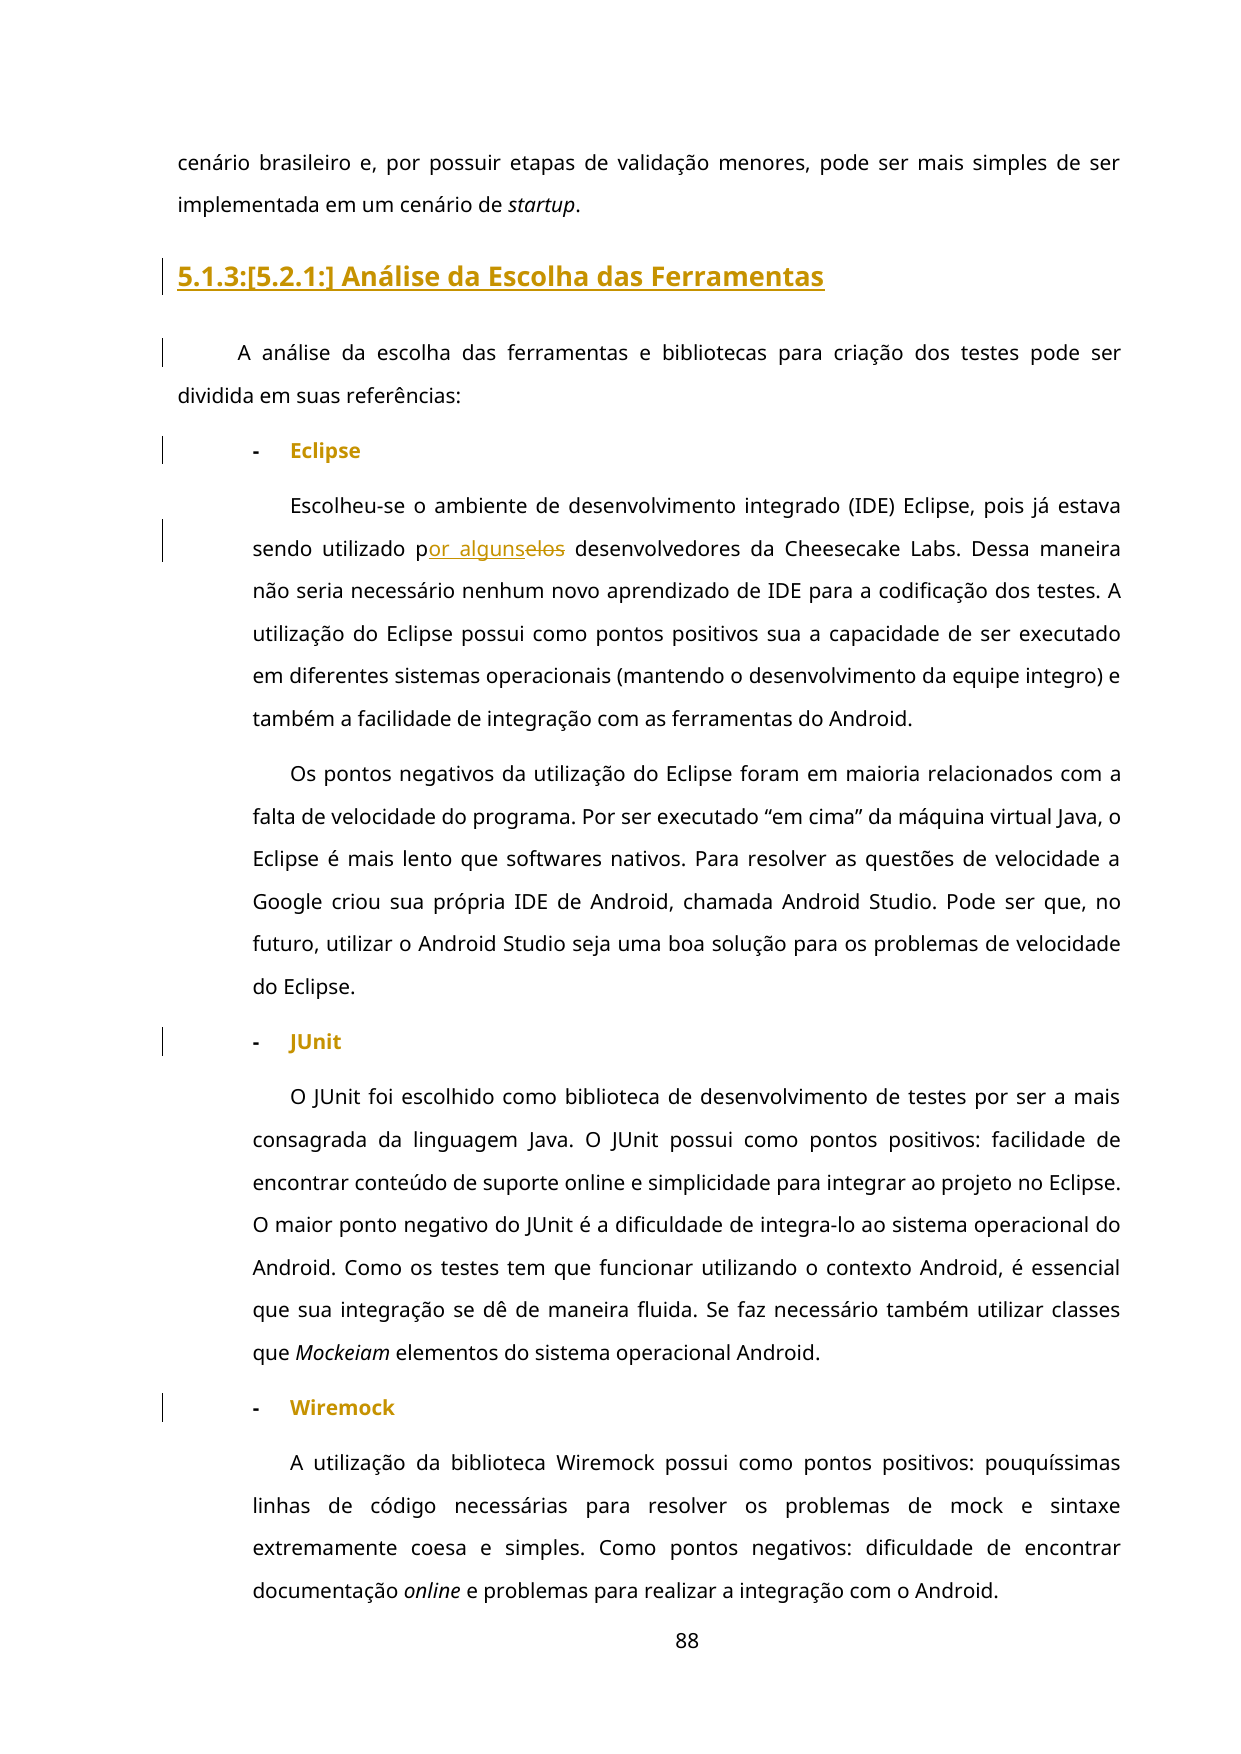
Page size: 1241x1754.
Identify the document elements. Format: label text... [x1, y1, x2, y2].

text Os pontos negativos da utilização do Eclipse foram em maioria relacionados com a falta de velocidade do programa. Por ser executado “em cima” da máquina virtual Java, o Eclipse é mais lento que softwares nativos. Para resolver as questões de velocidade a Google criou sua própria IDE de Android, chamada Android Studio. Pode ser que, no futuro, utilizar o Android Studio seja uma boa solução para os problemas de velocidade do Eclipse. [252, 759, 1122, 1001]
list Wiremock [252, 1393, 1122, 1422]
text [177, 148, 1122, 219]
text A utilização da biblioteca Wiremock possui como pontos positivos: pouquíssimas linhas de código necessárias para resolver os problemas de mock e sintaxe extremamente coesa e simples. Como pontos negativos: dificuldade de encontrar documentação online e problemas para realizar a integração com o Android. [252, 1448, 1122, 1604]
list JUnit [252, 1027, 1122, 1056]
text Escolheu-se o ambiente de desenvolvimento integrado (IDE) Eclipse, pois já estava sendo utilizado p desenvolvedores da Cheesecake Labs. Dessa maneira não seria necessário nenhum novo aprendizado de IDE para a codificação dos testes. A utilização do Eclipse possui como pontos positivos sua a capacidade de ser executado em diferentes sistemas operacionais (mantendo o desenvolvimento da equipe integro) e também a facilidade de integração com as ferramentas do Android. [252, 491, 1122, 732]
text O JUnit foi escolhido como biblioteca de desenvolvimento de testes por ser a mais consagrada da linguagem Java. O JUnit possui como pontos positivos: facilidade de encontrar conteúdo de suporte online e simplicidade para integrar ao projeto no Eclipse. O maior ponto negativo do JUnit é a dificuldade de integra-lo ao sistema operacional do Android. Como os testes tem que funcionar utilizando o contexto Android, é essencial que sua integração se dê de maneira fluida. Se faz necessário também utilizar classes que Mockeiam elementos do sistema operacional Android. [252, 1082, 1122, 1366]
text A análise da escolha das ferramentas e bibliotecas para criação dos testes pode ser dividida em suas referências: [177, 338, 1122, 409]
list Eclipse [252, 436, 1122, 464]
